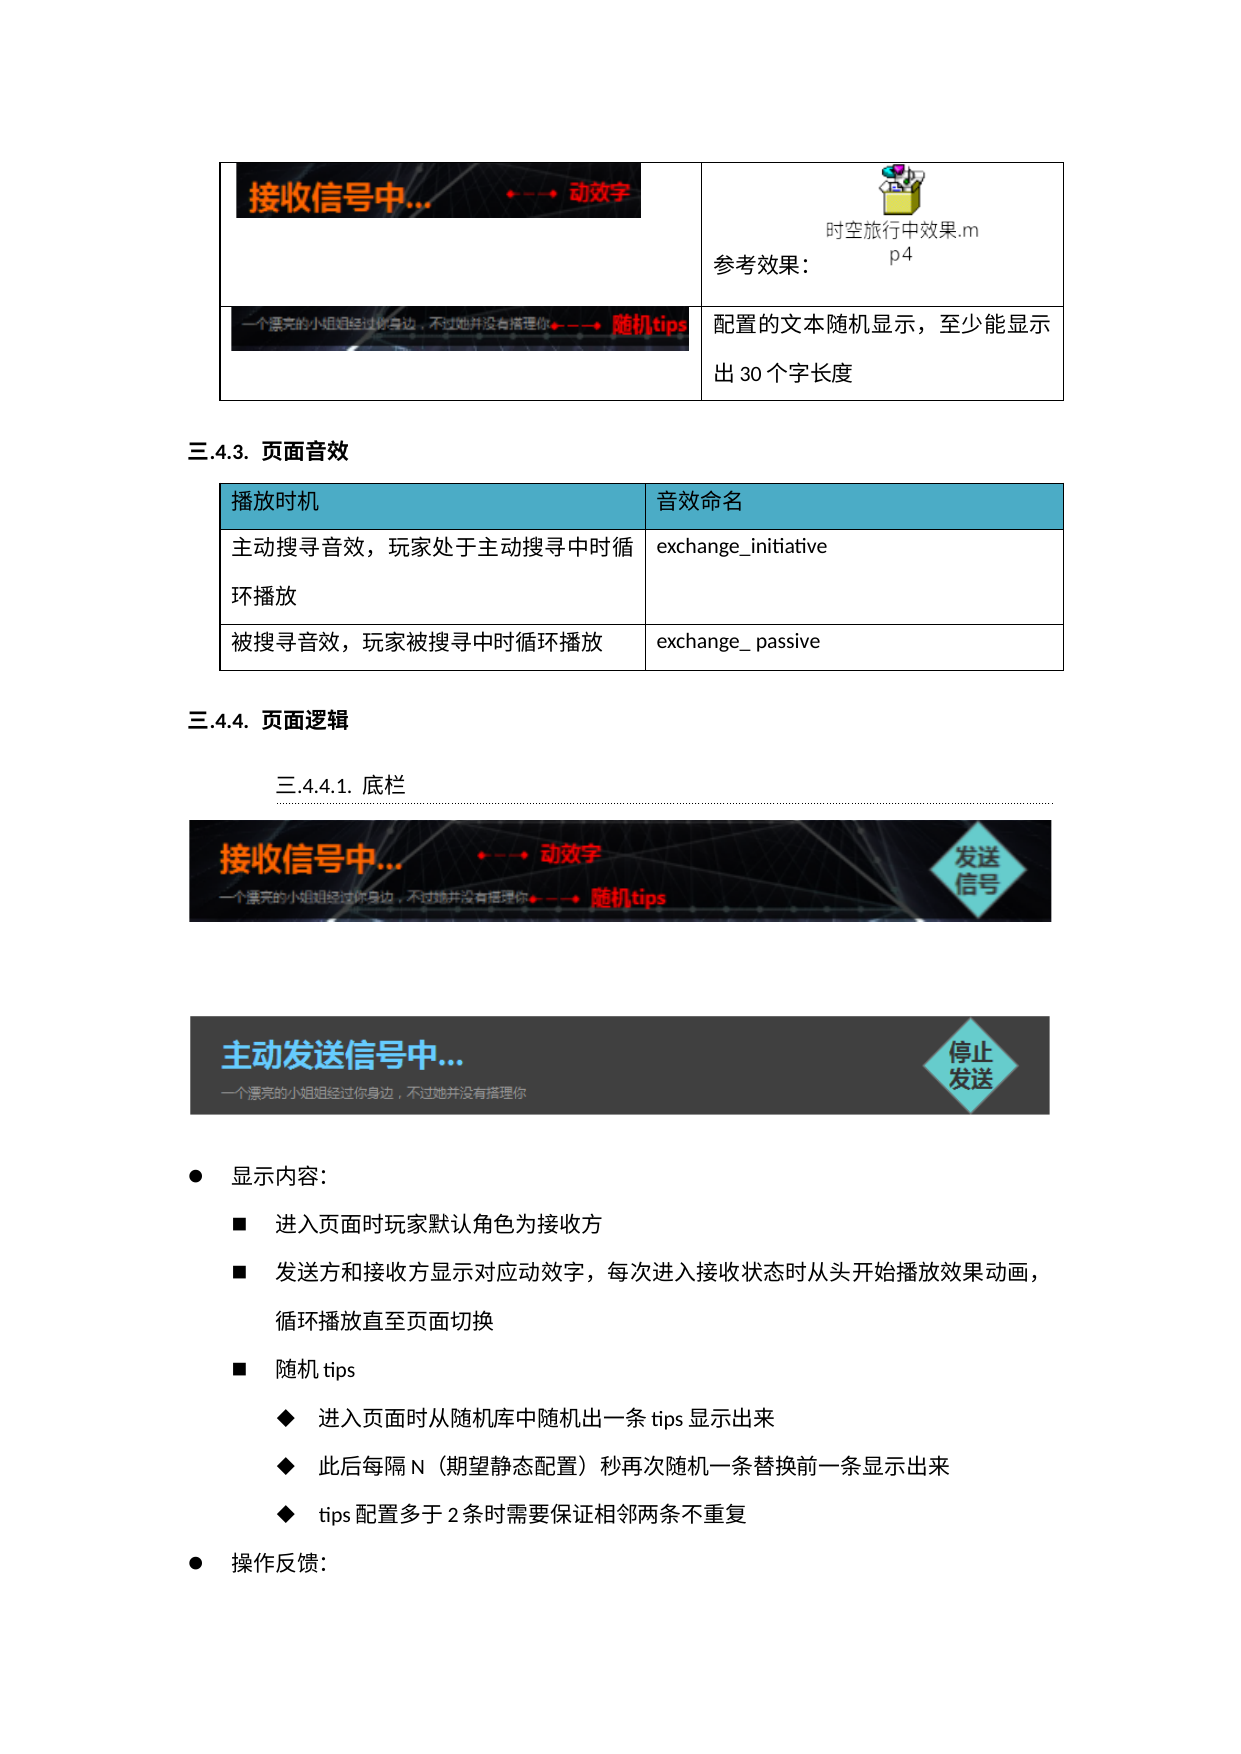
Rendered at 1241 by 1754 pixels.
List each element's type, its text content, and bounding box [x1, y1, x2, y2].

list tips配置多于2条时需要保证相邻两条不重复 [275, 1497, 1053, 1529]
text 页面逻辑 [187, 703, 1053, 736]
list 操作反馈： [187, 1545, 1053, 1578]
picture [231, 306, 689, 351]
text 页面音效 [187, 434, 1053, 466]
picture [188, 820, 1052, 922]
table_cell 主动搜寻音效，玩家处于主动搜寻中时循环播放 [221, 530, 645, 623]
list 此后每隔N（期望静态配置）秒再次随机一条替换前一条显示出来 [275, 1449, 1053, 1481]
table_header 播放时机 [221, 484, 645, 529]
table_cell 参考效果： [702, 163, 1063, 306]
picture [236, 163, 641, 218]
list 发送方和接收方显示对应动效字，每次进入接收状态时从头开始播放效果动画，循环播放直至页面切换 [231, 1255, 1053, 1336]
table_cell exchange_initiative [646, 530, 1063, 623]
list 显示内容： [187, 1158, 1053, 1191]
picture [187, 1015, 1053, 1118]
table_cell [221, 307, 701, 400]
table_cell 被搜寻音效，玩家被搜寻中时循环播放 [221, 625, 645, 669]
list 随机tips [231, 1352, 1053, 1384]
table_cell [221, 163, 701, 306]
table_cell 配置的文本随机显示，至少能显示出30个字长度 [702, 307, 1063, 400]
table_cell exchange_ passive [646, 625, 1063, 669]
text 底栏 [275, 768, 1053, 804]
table_header 音效命名 [646, 484, 1063, 529]
list 进入页面时从随机库中随机出一条tips显示出来 [275, 1400, 1053, 1433]
list 进入页面时玩家默认角色为接收方 [231, 1207, 1053, 1239]
